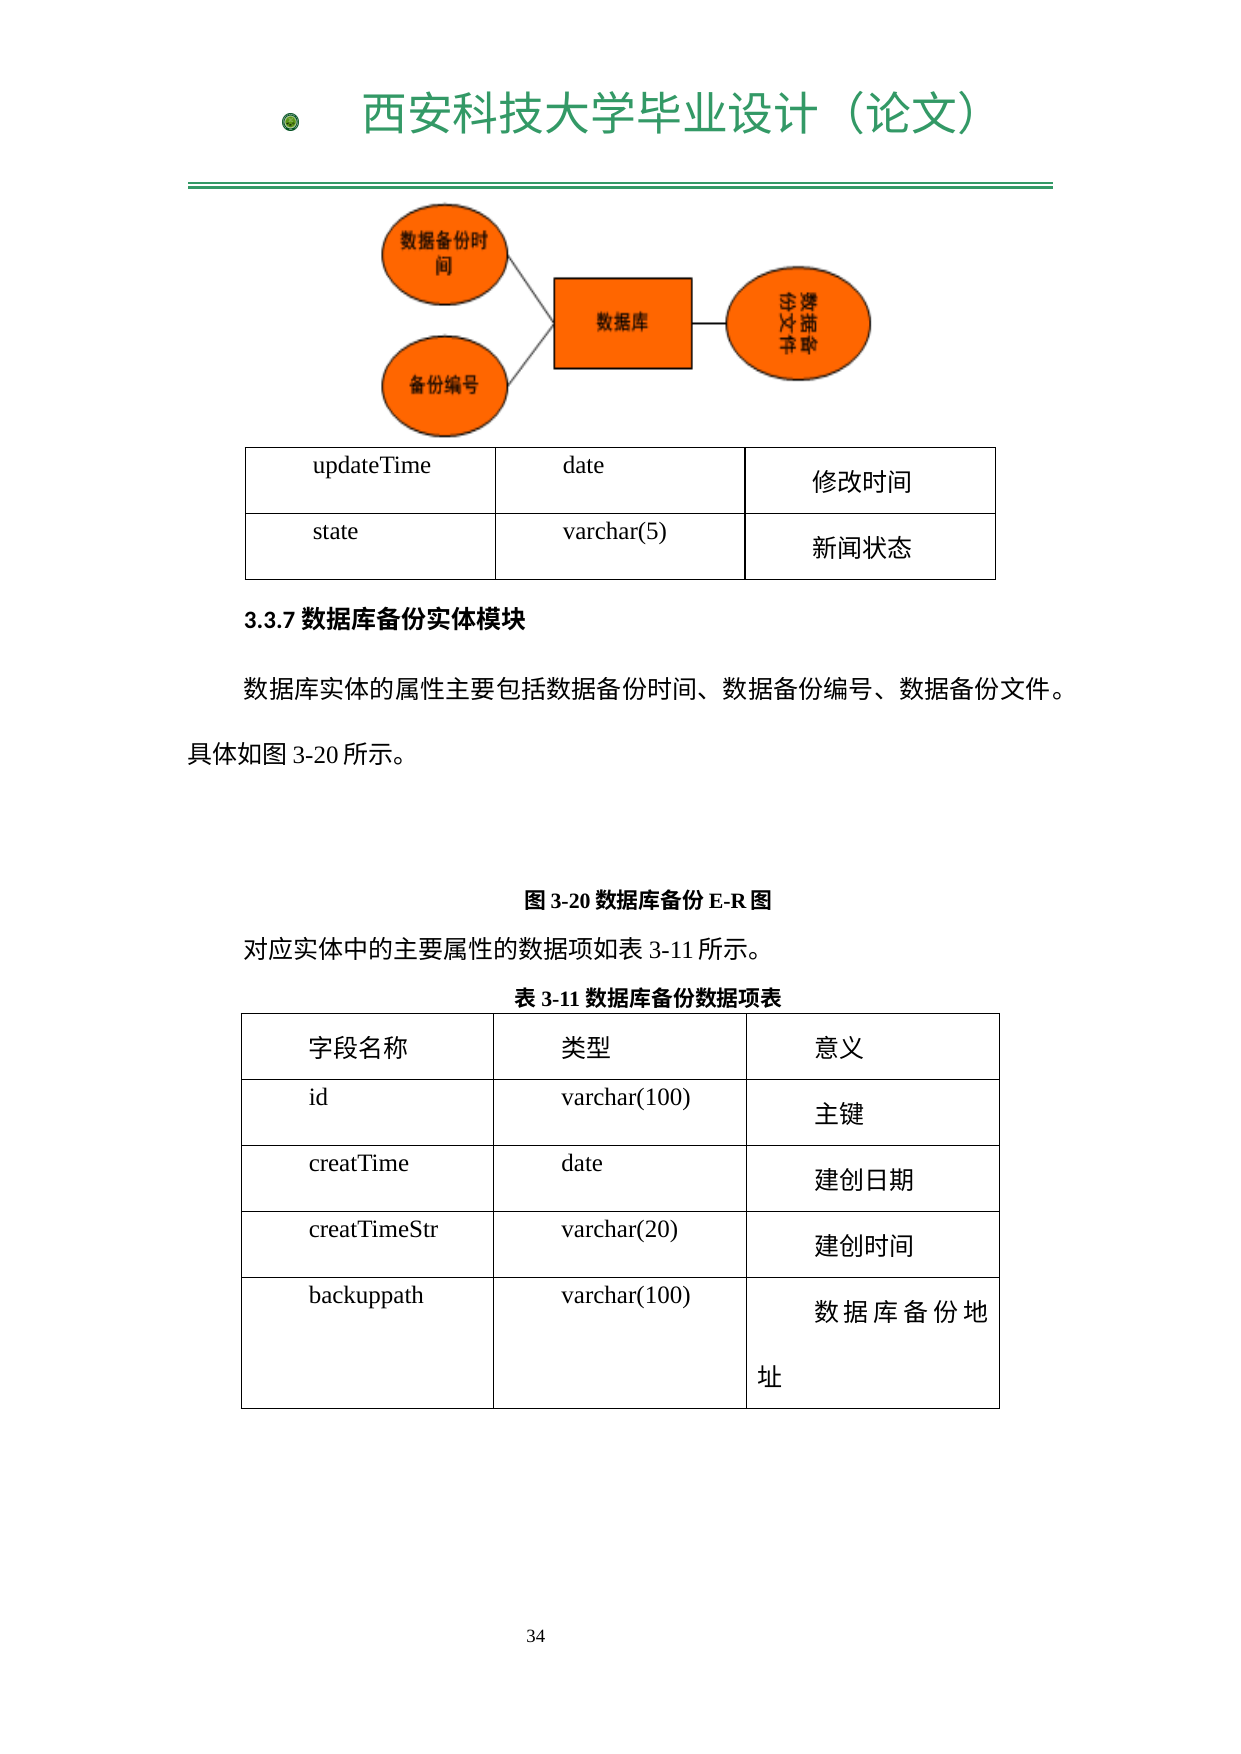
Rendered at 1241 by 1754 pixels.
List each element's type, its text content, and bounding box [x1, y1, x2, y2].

text 表 3-11 数据库备份数据项表 [187, 980, 1053, 1013]
table_header 字段名称 [242, 1014, 493, 1079]
table_header 意义 [747, 1014, 999, 1079]
picture [230, 197, 1012, 447]
table_cell creatTime [242, 1146, 493, 1211]
text 图3-20数据库备份E-R图 [187, 883, 1053, 915]
table_cell varchar(100) [494, 1278, 746, 1408]
text 数据库实体的属性主要包括数据备份时间、数据备份编号、数据备份文件。具体如图3-20所示。 [187, 655, 1053, 785]
table_cell date [494, 1146, 746, 1211]
table_cell varchar(100) [494, 1080, 746, 1145]
table_cell 主键 [747, 1080, 999, 1145]
table_cell varchar(20) [494, 1212, 746, 1277]
table_cell creatTimeStr [242, 1212, 493, 1277]
subtitle 3.3.7 数据库备份实体模块 [187, 585, 1053, 650]
table_cell 数据库备份地址 [747, 1278, 999, 1408]
table_cell 新闻状态 [746, 514, 995, 579]
table_cell varchar(5) [496, 514, 744, 579]
table_cell state [246, 514, 495, 579]
table_header 类型 [494, 1014, 746, 1079]
table_cell date [496, 448, 744, 513]
table_cell backuppath [242, 1278, 493, 1408]
table_cell id [242, 1080, 493, 1145]
text 对应实体中的主要属性的数据项如表3-11所示。 [187, 915, 1053, 980]
table_cell updateTime [246, 448, 495, 513]
picture [282, 113, 299, 131]
table_cell 建创时间 [747, 1212, 999, 1277]
table_cell 建创日期 [747, 1146, 999, 1211]
table_cell 修改时间 [746, 448, 995, 513]
